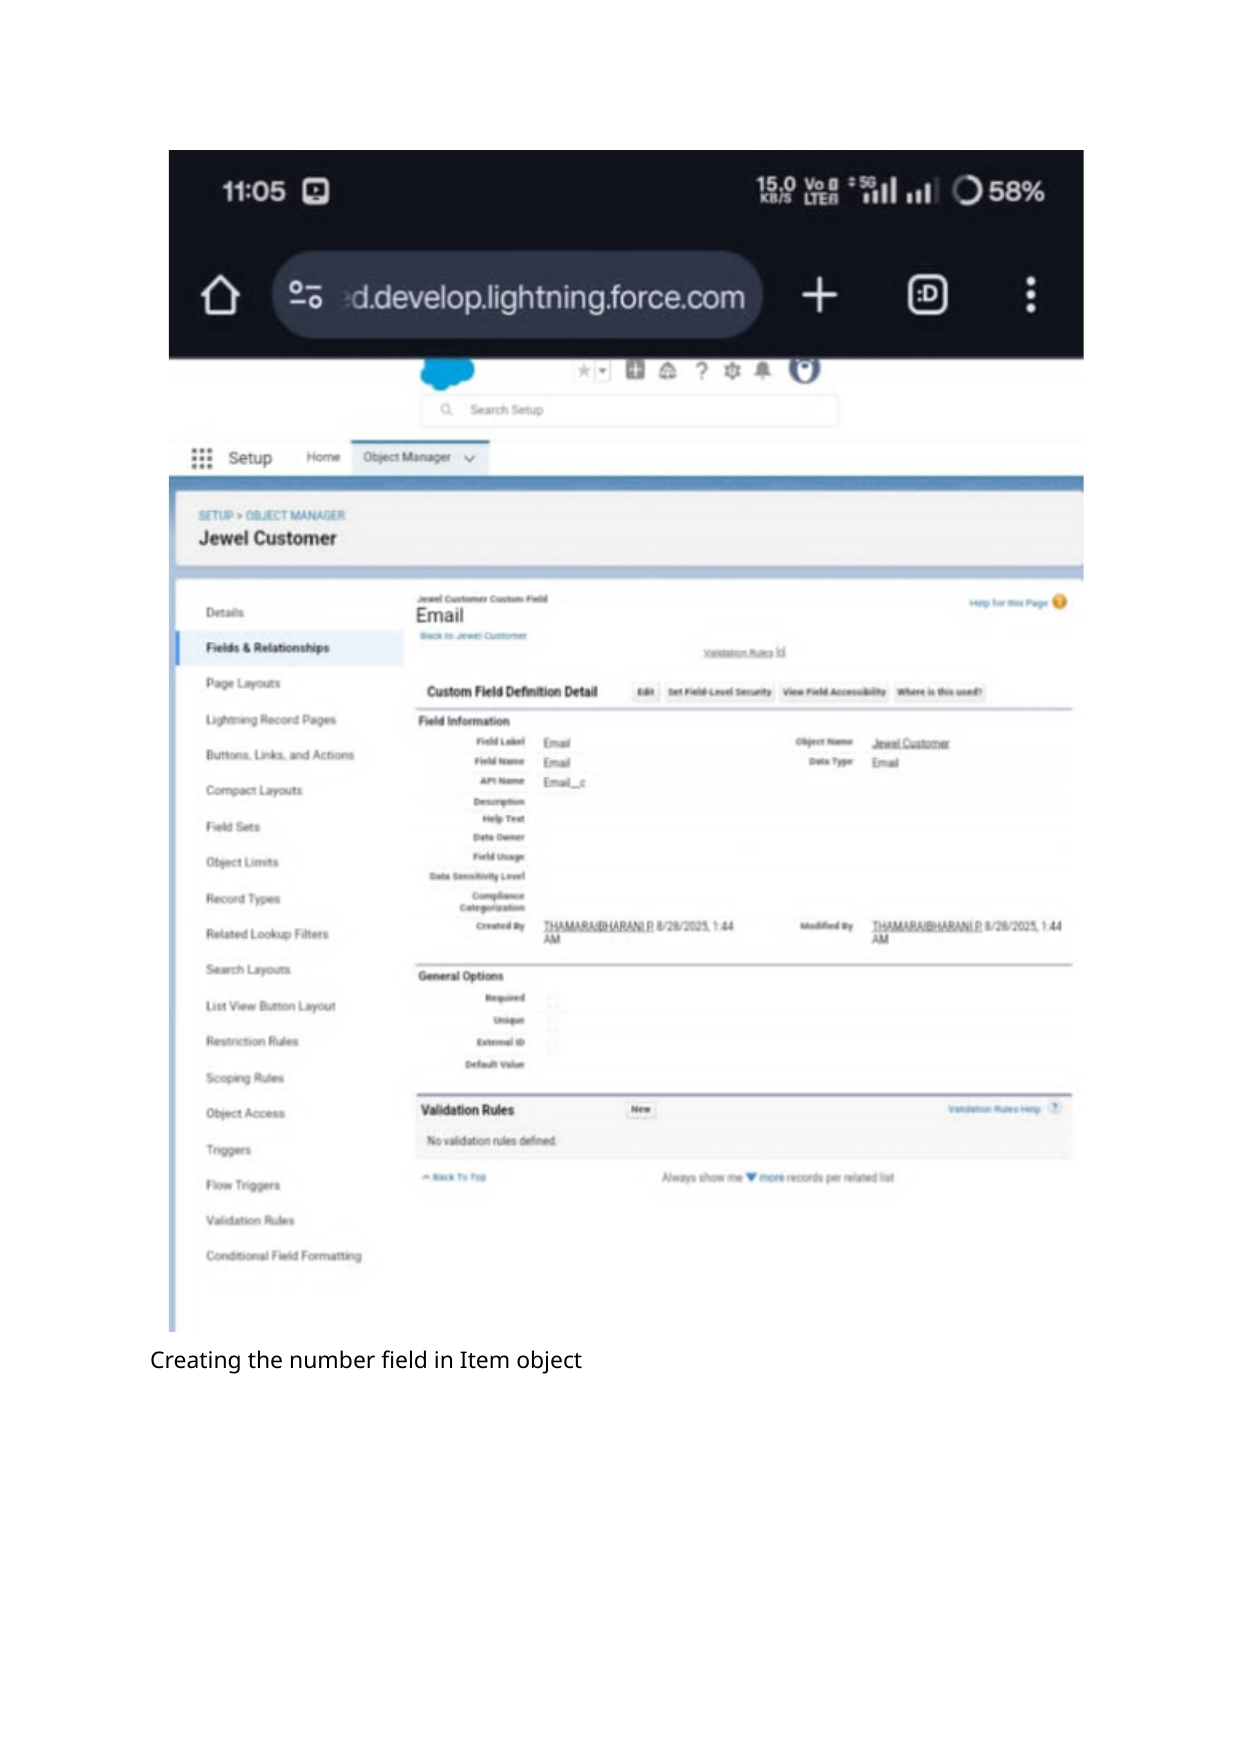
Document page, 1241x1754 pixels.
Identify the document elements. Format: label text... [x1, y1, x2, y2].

picture [168, 150, 1084, 1332]
text Creating the number field in Item object [150, 1344, 1090, 1375]
